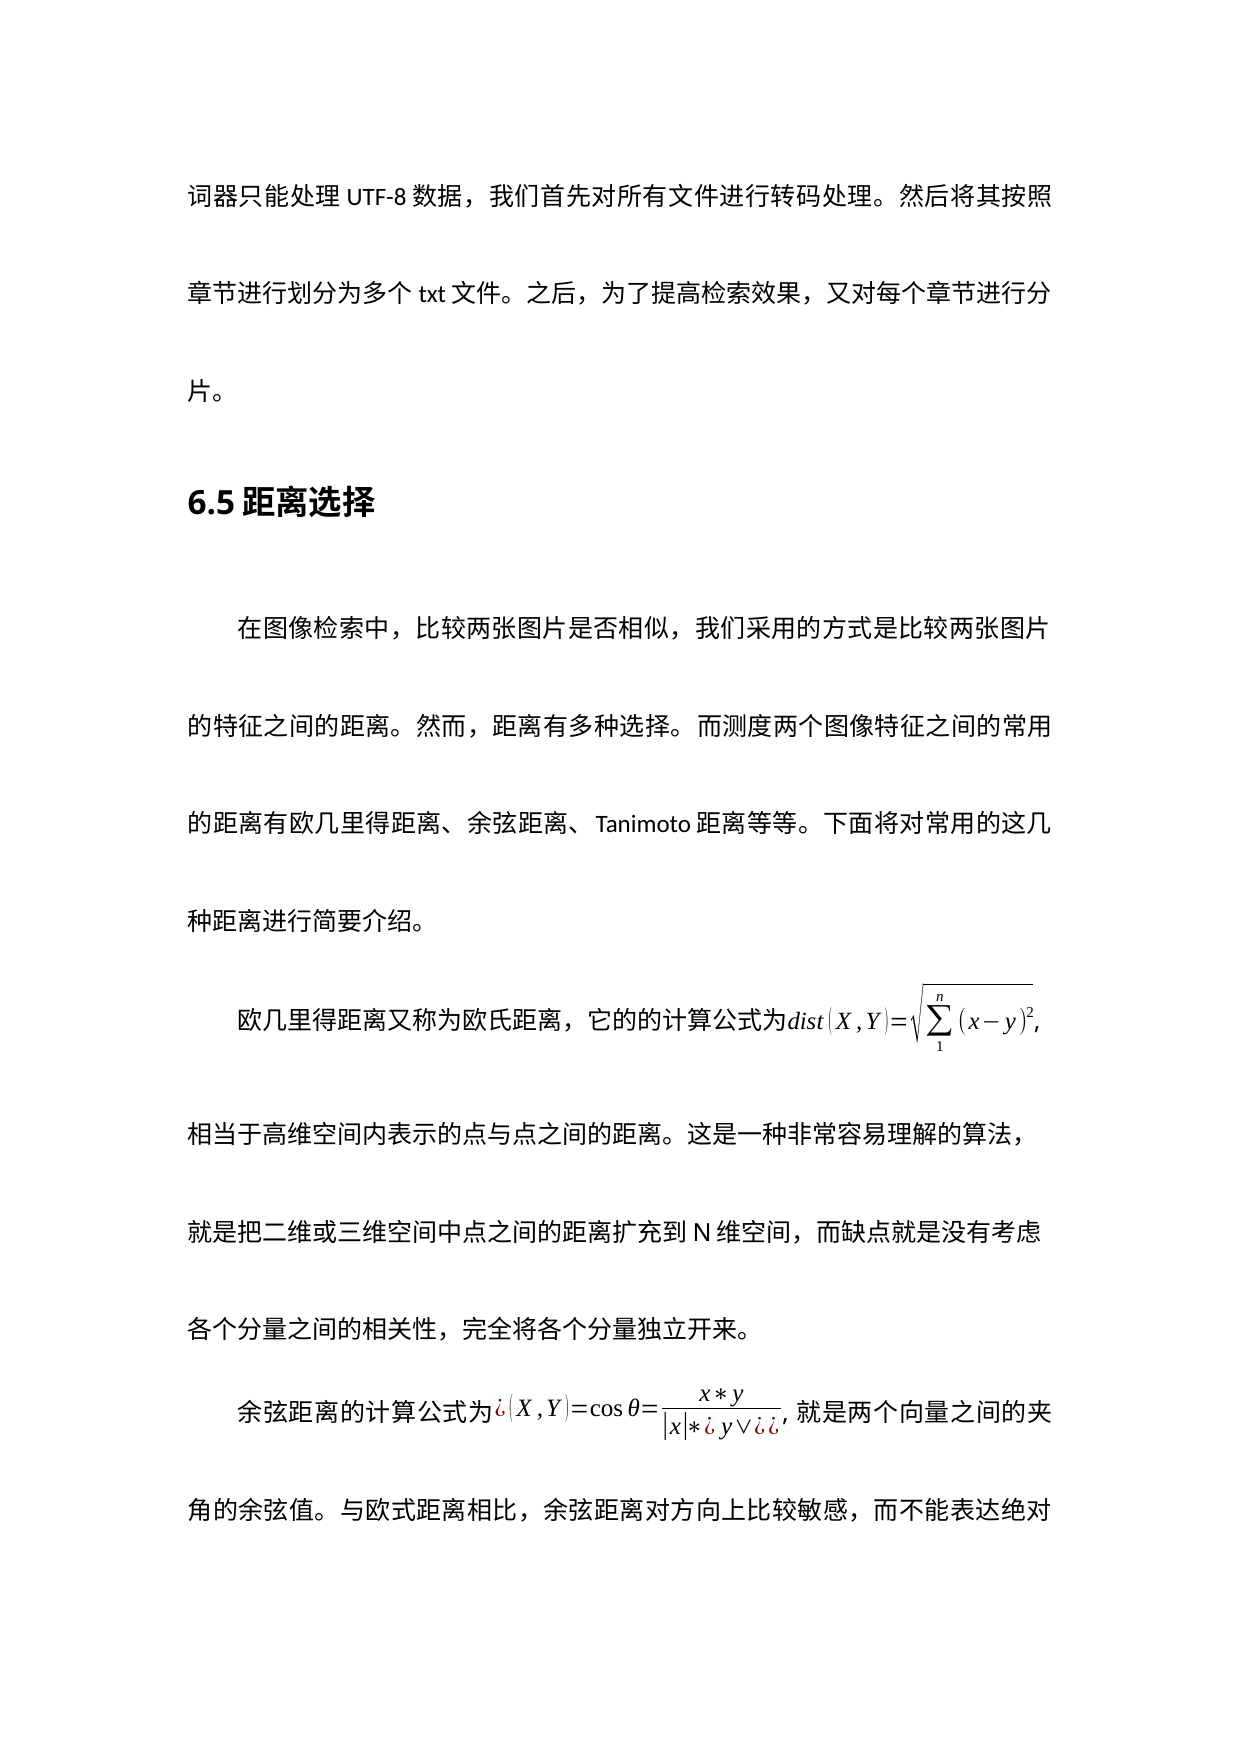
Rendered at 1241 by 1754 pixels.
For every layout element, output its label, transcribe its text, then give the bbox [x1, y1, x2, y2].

text 在图像检索中，比较两张图片是否相似，我们采用的方式是比较两张图片的特征之间的距离。然而，距离有多种选择。而测度两个图像特征之间的常用的距离有欧几里得距离、余弦距离、Tanimoto距离等等。下面将对常用的这几种距离进行简要介绍。 [187, 594, 1053, 952]
subtitle 6.5距离选择 [187, 467, 1053, 532]
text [187, 162, 1053, 422]
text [187, 1378, 1053, 1541]
text 欧几里得距离又称为欧氏距离，它的的计算公式为,相当于高维空间内表示的点与点之间的距离。这是一种非常容易理解的算法，就是把二维或三维空间中点之间的距离扩充到N维空间，而缺点就是没有考虑各个分量之间的相关性，完全将各个分量独立开来。 [187, 970, 1053, 1360]
